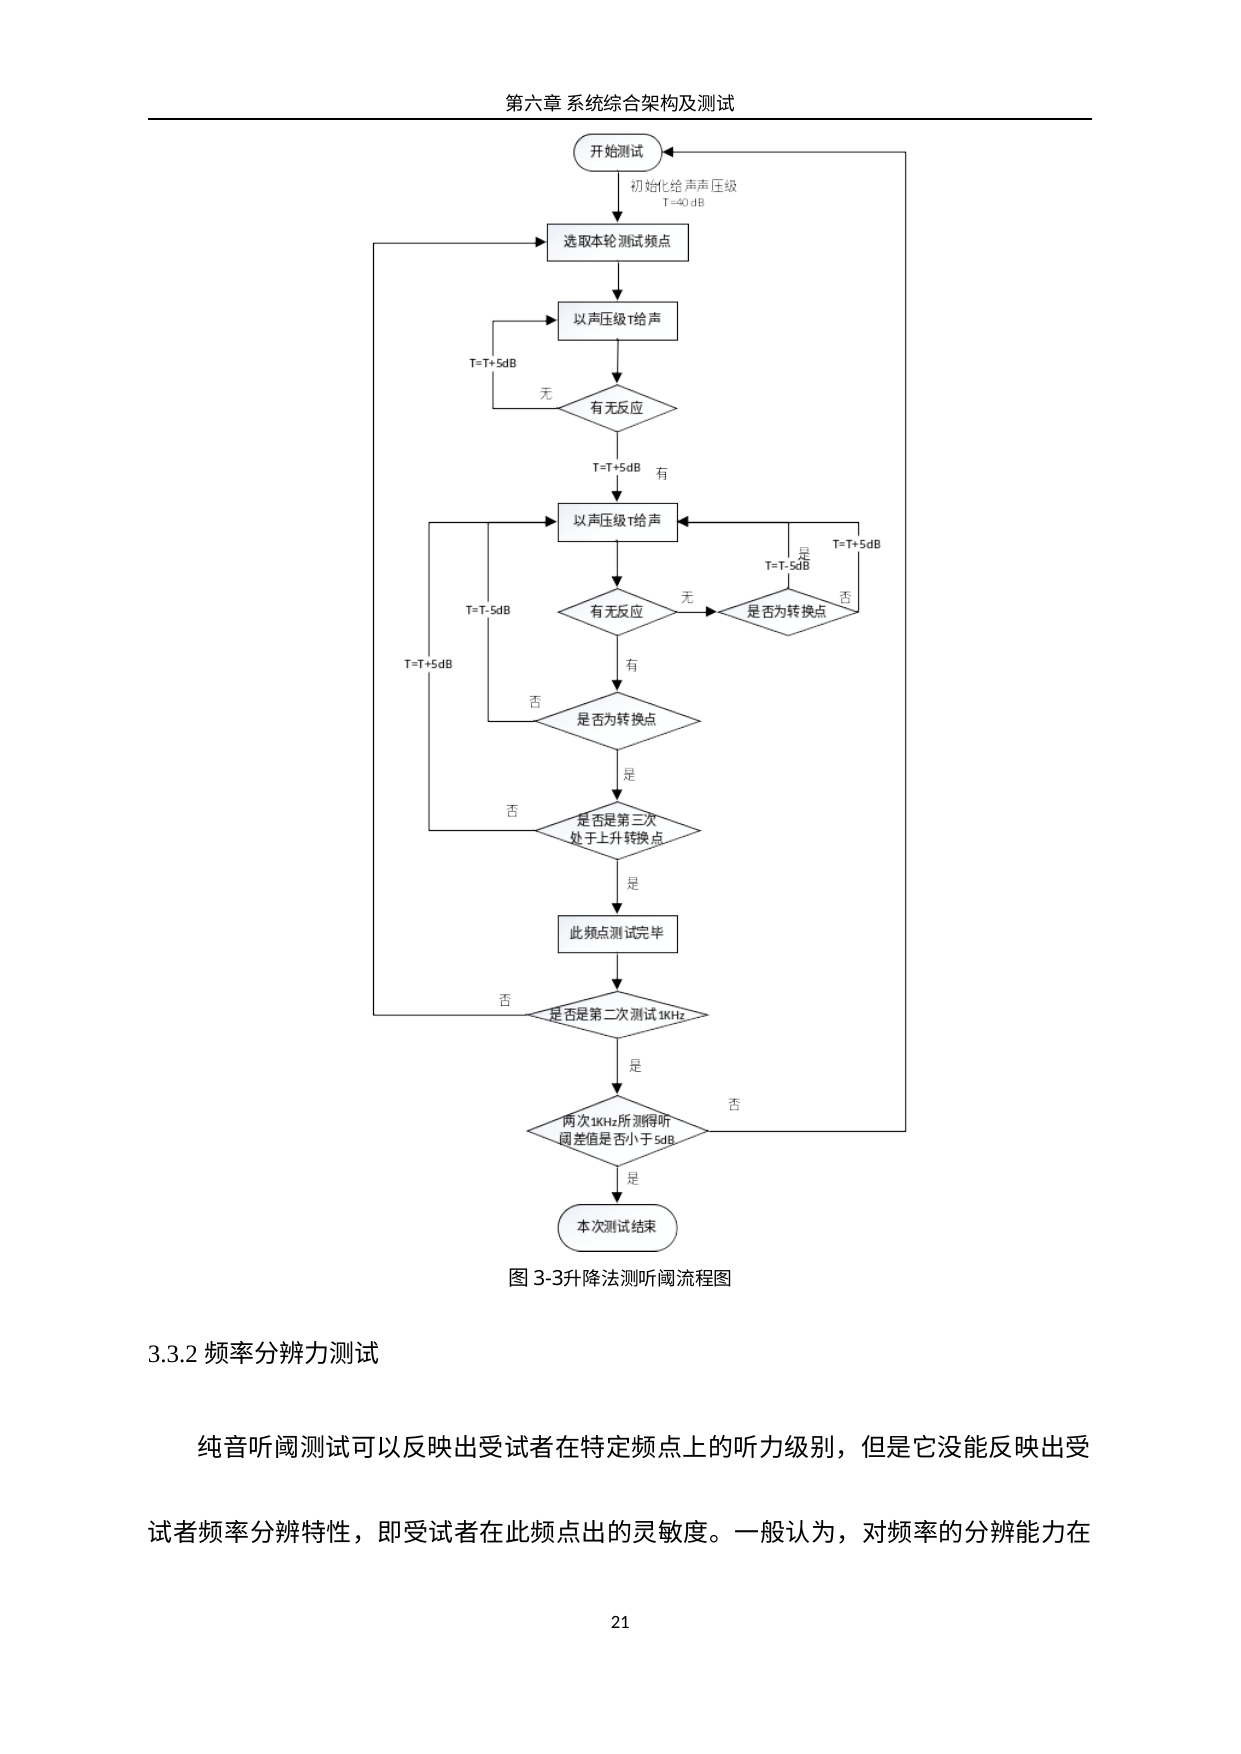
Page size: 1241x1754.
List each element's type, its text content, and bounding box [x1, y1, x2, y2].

text 图3-3升降法测听阈流程图 [148, 1259, 1092, 1293]
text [148, 1412, 1092, 1564]
list 频率分辨力测试 [148, 1318, 1092, 1386]
